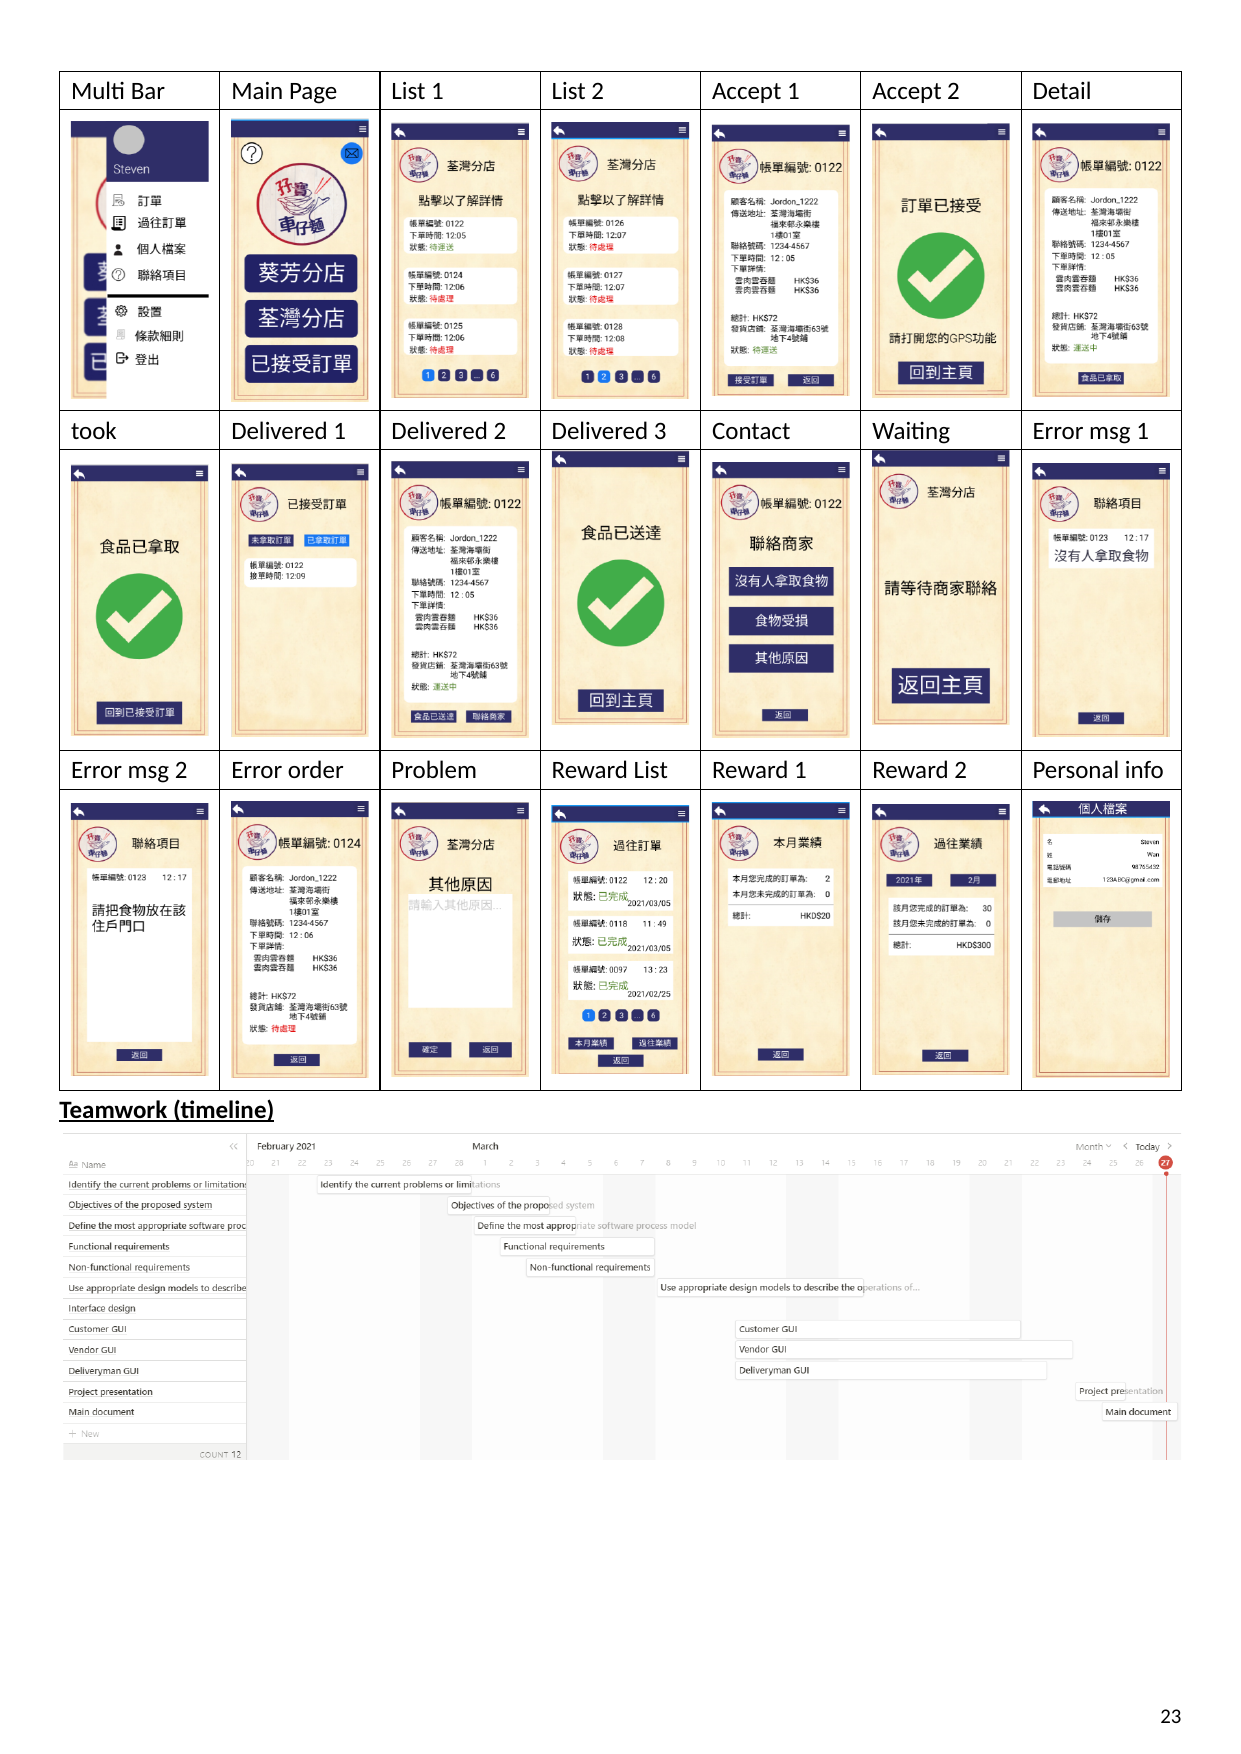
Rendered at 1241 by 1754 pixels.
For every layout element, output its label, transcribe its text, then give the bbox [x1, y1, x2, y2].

table_header Accept 1 [701, 72, 860, 109]
table_cell [60, 110, 219, 410]
picture [872, 450, 1010, 725]
picture [711, 802, 850, 1076]
table_cell [1022, 110, 1181, 410]
picture [1032, 801, 1170, 1078]
table_header Detail [1022, 72, 1181, 109]
table_cell [541, 790, 700, 1089]
picture [391, 122, 529, 398]
table_cell [1022, 450, 1181, 750]
table_cell [220, 790, 379, 1089]
table_header Multi Bar [60, 72, 219, 109]
picture [1032, 123, 1170, 397]
picture [391, 802, 529, 1077]
table_cell Reward List [541, 751, 700, 788]
table_cell [220, 110, 379, 410]
table_cell [541, 110, 700, 410]
table_cell [60, 450, 219, 750]
picture [231, 801, 369, 1078]
picture [872, 804, 1010, 1075]
picture [551, 450, 690, 725]
picture [1032, 463, 1170, 737]
picture [231, 118, 369, 402]
table_cell [220, 450, 379, 750]
picture [70, 464, 209, 736]
table_cell Contact [701, 411, 860, 449]
table_cell [861, 790, 1021, 1089]
table_cell Delivered 2 [381, 411, 540, 449]
table_cell [381, 450, 540, 750]
table_cell Reward 1 [701, 751, 860, 788]
table_cell took [60, 411, 219, 449]
picture [872, 123, 1010, 398]
table_cell Waiting [861, 411, 1021, 449]
table_cell [1022, 790, 1181, 1089]
table_cell [381, 790, 540, 1089]
table_cell Error msg 2 [60, 751, 219, 788]
picture [231, 463, 369, 737]
table_cell Problem [381, 751, 540, 788]
picture [551, 122, 690, 399]
picture [711, 124, 850, 396]
table_cell [701, 110, 860, 410]
table_cell [701, 790, 860, 1089]
table_cell Error msg 1 [1022, 411, 1181, 449]
table_cell Error order [220, 751, 379, 788]
table_cell Personal info [1022, 751, 1181, 788]
picture [70, 121, 209, 399]
table_header Main Page [220, 72, 379, 109]
picture [59, 1133, 1182, 1460]
table_cell Reward 2 [861, 751, 1021, 788]
table_cell [861, 450, 1021, 750]
picture [711, 462, 850, 738]
table_cell [861, 110, 1021, 410]
table_cell Delivered 1 [220, 411, 379, 449]
table_cell [60, 790, 219, 1089]
picture [70, 803, 209, 1076]
table_cell [541, 450, 700, 750]
table_header Accept 2 [861, 72, 1021, 109]
table_header List 2 [541, 72, 700, 109]
picture [391, 461, 529, 738]
table_cell Delivered 3 [541, 411, 700, 449]
text Teamwork (timeline) [59, 1091, 1181, 1128]
table_cell [701, 450, 860, 750]
picture [551, 805, 690, 1074]
table_header List 1 [381, 72, 540, 109]
table_cell [381, 110, 540, 410]
